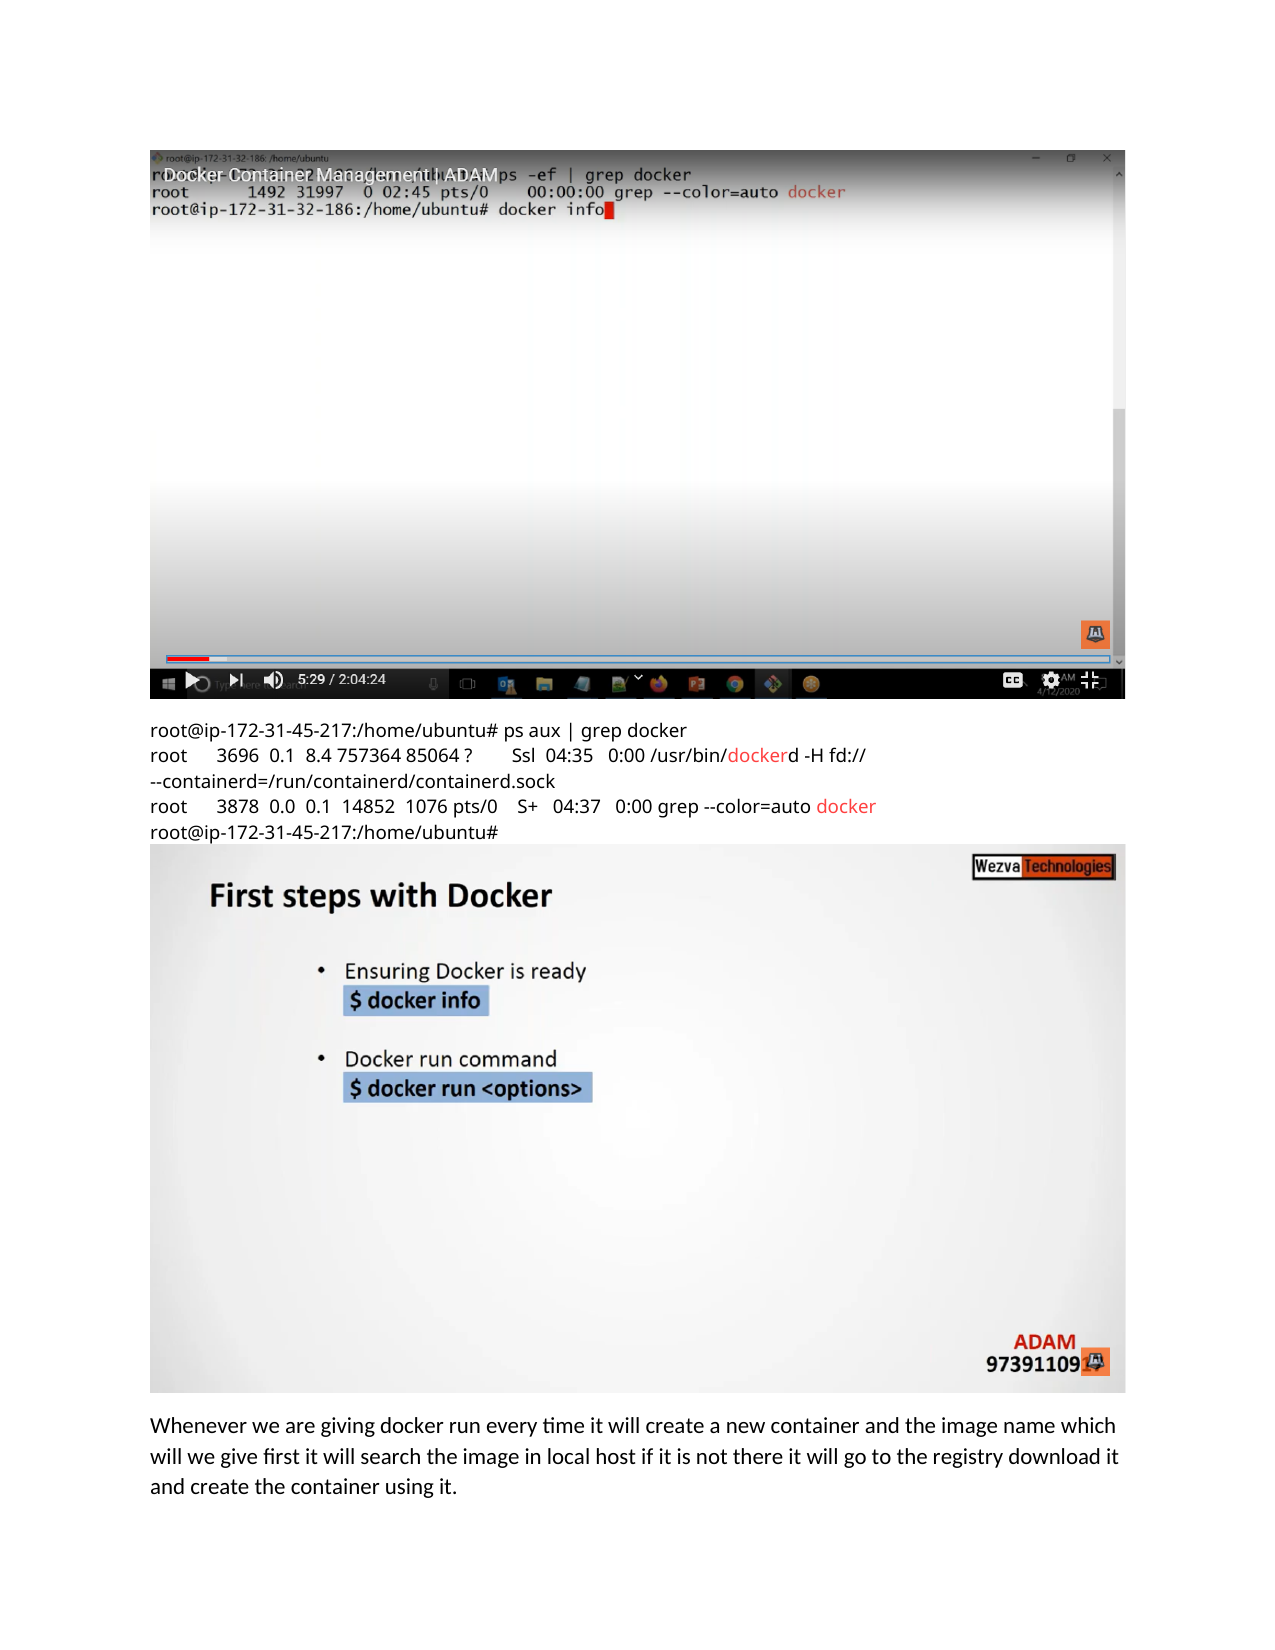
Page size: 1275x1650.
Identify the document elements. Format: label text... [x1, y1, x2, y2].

text root 3696 0.1 8.4 757364 85064 ? Ssl 04:35 0:00 /usr/bin/dockerd -H fd:// --containerd=/run/containerd/containerd.sock [150, 742, 1125, 793]
text root@ip-172-31-45-217:/home/ubuntu# ps aux | grep docker [150, 717, 1125, 742]
text root@ip-172-31-45-217:/home/ubuntu# [150, 819, 1125, 844]
text Whenever we are giving docker run every time it will create a new container and the image name which will we give first it will search the image in local host if it is not there it will go to the registry download it and create the container using it. [150, 1412, 1125, 1500]
text root 3878 0.0 0.1 14852 1076 pts/0 S+ 04:37 0:00 grep --color=auto docker [150, 793, 1125, 819]
picture [150, 150, 1125, 699]
picture [150, 844, 1125, 1393]
